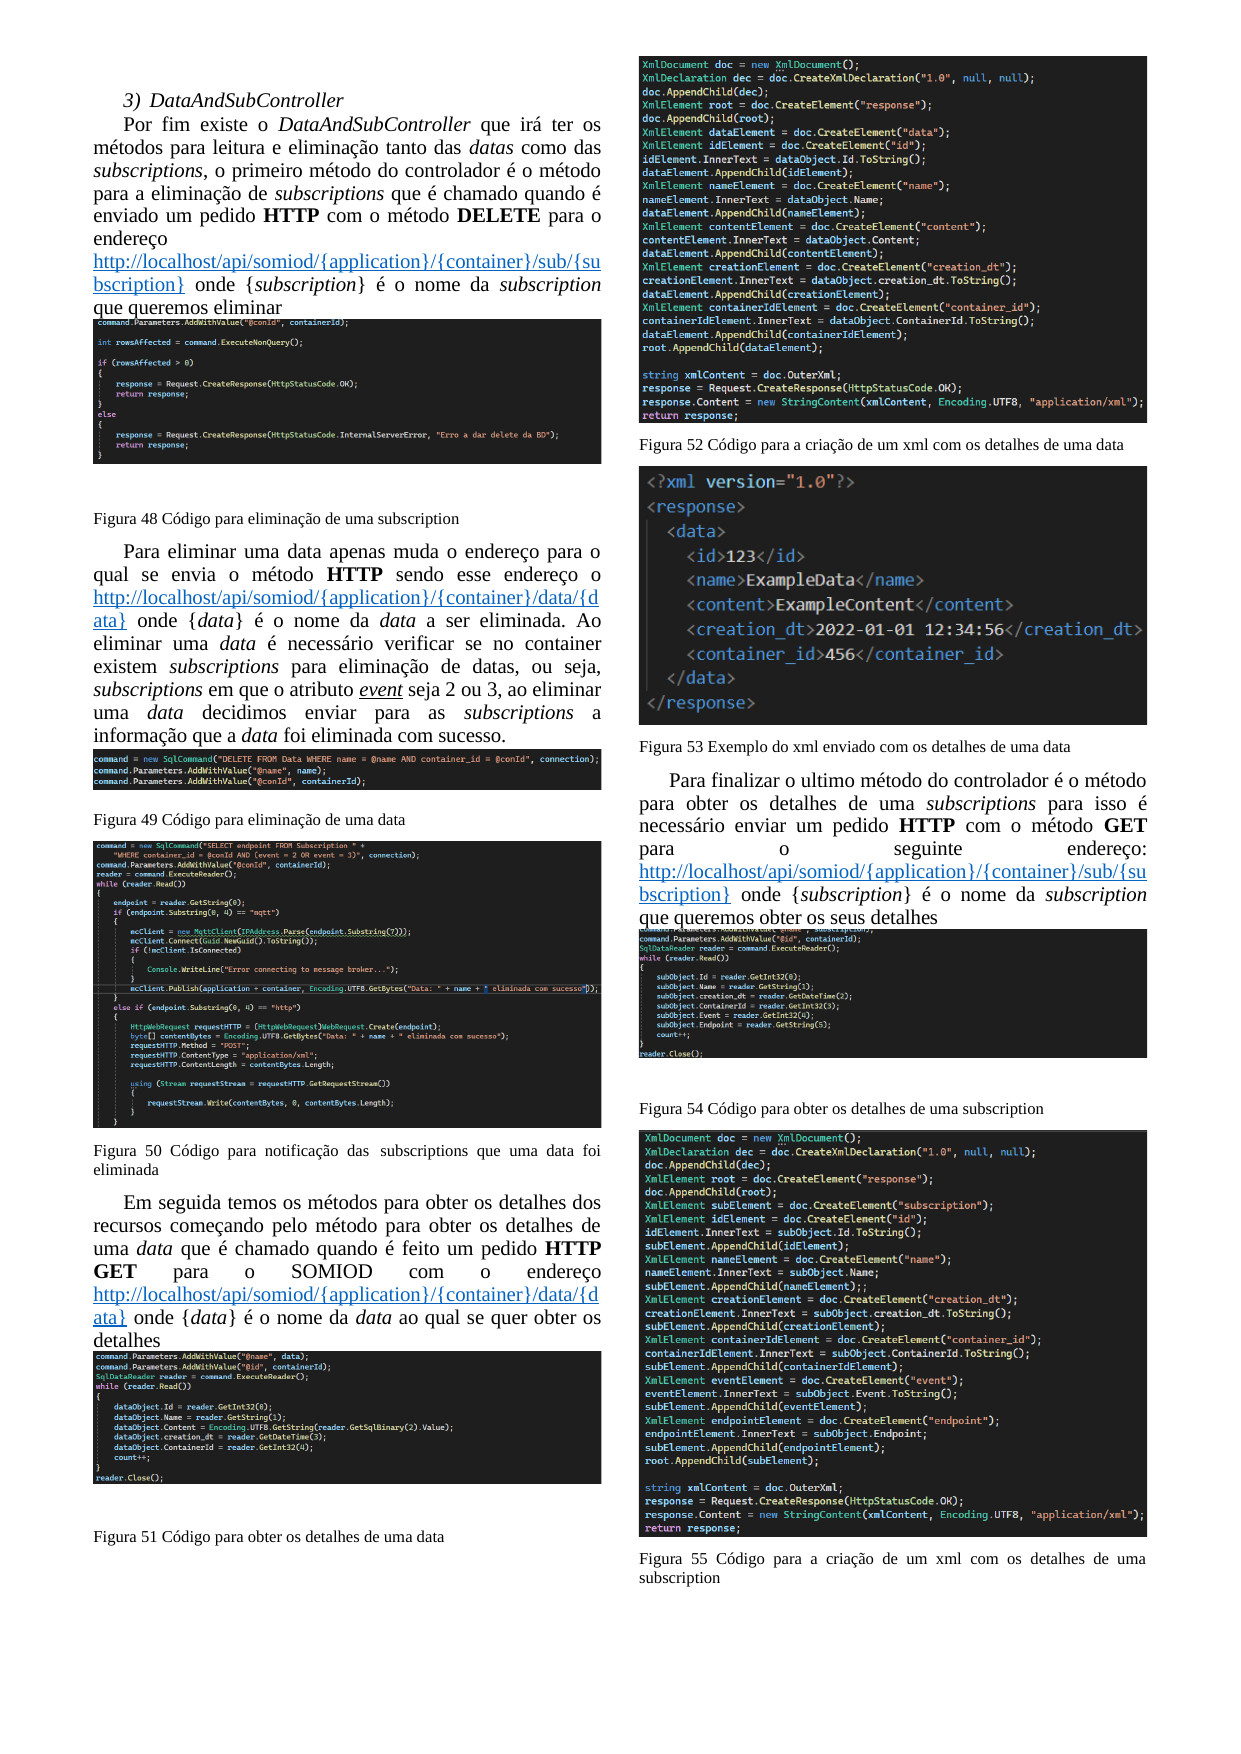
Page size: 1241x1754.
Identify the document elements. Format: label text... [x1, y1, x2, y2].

picture [93, 1351, 602, 1484]
text Para eliminar uma data apenas muda o endereço para o qual se envia o método HTTP sendo esse endereço o http://localhost/api/somiod/{application}/{container}/data/{data} onde {data} é o nome da data a ser eliminada. Ao eliminar uma data é necessário verificar se no container existem subscriptions para eliminação de datas, ou seja, subscriptions em que o atributo event seja 2 ou 3, ao eliminar uma data decidimos enviar para as subscriptions a informação que a data foi eliminada com sucesso. [93, 541, 601, 747]
text Figura 49 Código para eliminação de uma data [93, 810, 601, 829]
text Figura 51 Código para obter os detalhes de uma data [93, 1527, 601, 1546]
picture [93, 841, 602, 1128]
text Para finalizar o ultimo método do controlador é o método para obter os detalhes de uma subscriptions para isso é necessário enviar um pedido HTTP com o método GET para o seguinte endereço: http://localhost/api/somiod/{application}/{container}/sub/{subscription} onde {subscription} é o nome da subscription que queremos obter os seus detalhes [639, 769, 1147, 880]
subtitle DataAndSubController [93, 88, 601, 113]
picture [93, 319, 602, 464]
picture [638, 466, 1148, 725]
text Figura 54 Código para obter os detalhes de uma subscription [639, 1099, 1147, 1118]
picture [638, 929, 1148, 1058]
text Para finalizar o ultimo método do controlador é o método para obter os detalhes de uma subscriptions para isso é necessário enviar um pedido HTTP com o método GET para o seguinte endereço: http://localhost/api/somiod/{application}/{container}/sub/{subscription} onde {subscription} é o nome da subscription que queremos obter os seus detalhes [639, 881, 1147, 929]
text Em seguida temos os métodos para obter os detalhes dos recursos começando pelo método para obter os detalhes de uma data que é chamado quando é feito um pedido HTTP GET para o SOMIOD com o endereço http://localhost/api/somiod/{application}/{container}/data/{data} onde {data} é o nome da data ao qual se quer obter os detalhes [93, 1191, 601, 1351]
text Por fim existe o DataAndSubController que irá ter os métodos para leitura e eliminação tanto das datas como das subscriptions, o primeiro método do controlador é o método para a eliminação de subscriptions que é chamado quando é enviado um pedido HTTP com o método DELETE para o endereço http://localhost/api/somiod/{application}/{container}/sub/{subscription} onde {subscription} é o nome da subscription que queremos eliminar [93, 113, 601, 270]
text Figura 53 Exemplo do xml enviado com os detalhes de uma data [639, 737, 1147, 756]
picture [638, 1130, 1148, 1537]
text Figura 55 Código para a criação de um xml com os detalhes de uma subscription [639, 1549, 1147, 1587]
text Figura 48 Código para eliminação de uma subscription [93, 509, 601, 528]
text Figura 52 Código para a criação de um xml com os detalhes de uma data [639, 435, 1147, 454]
picture [638, 56, 1148, 423]
picture [93, 749, 602, 790]
text Figura 50 Código para notificação das subscriptions que uma data foi eliminada [93, 1140, 601, 1179]
